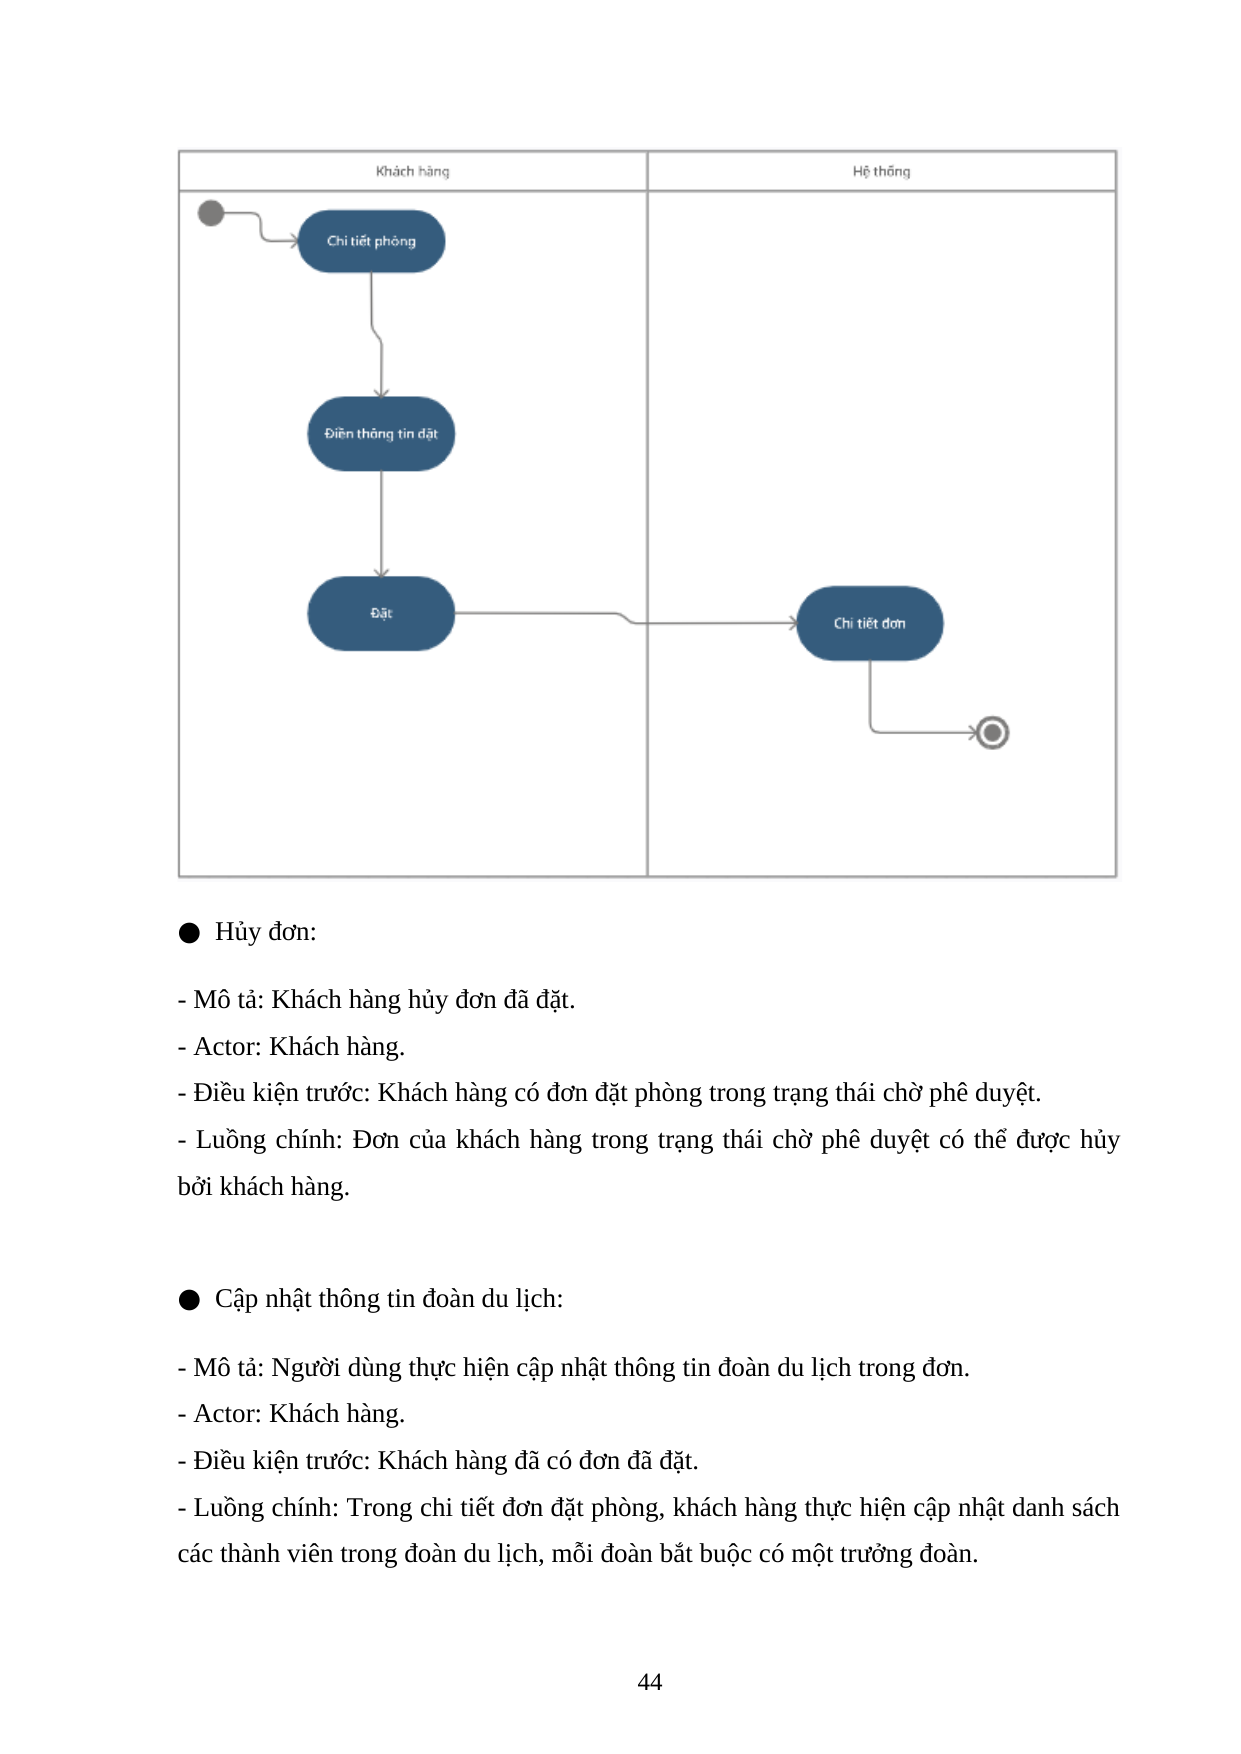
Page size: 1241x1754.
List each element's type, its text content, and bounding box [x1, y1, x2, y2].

subtitle Cập nhật thông tin đoàn du lịch: [177, 1267, 1122, 1323]
text - Điều kiện trước: Khách hàng đã có đơn đã đặt. [177, 1444, 1122, 1475]
text - Luồng chính: Trong chi tiết đơn đặt phòng, khách hàng thực hiện cập nhật danh sách các thành viên trong đoàn du lịch, mỗi đoàn bắt buộc có một trưởng đoàn. [177, 1491, 1122, 1568]
text - Actor: Khách hàng. [177, 1030, 1122, 1061]
picture [177, 147, 1123, 882]
subtitle Hủy đơn: [177, 900, 1122, 956]
text - Luồng chính: Đơn của khách hàng trong trạng thái chờ phê duyệt có thể được hủy bởi khách hàng. [177, 1123, 1122, 1201]
text - Mô tả: Khách hàng hủy đơn đã đặt. [177, 983, 1122, 1014]
text - Mô tả: Người dùng thực hiện cập nhật thông tin đoàn du lịch trong đơn. [177, 1351, 1122, 1382]
text - Điều kiện trước: Khách hàng có đơn đặt phòng trong trạng thái chờ phê duyệt. [177, 1077, 1122, 1108]
text - Actor: Khách hàng. [177, 1397, 1122, 1428]
